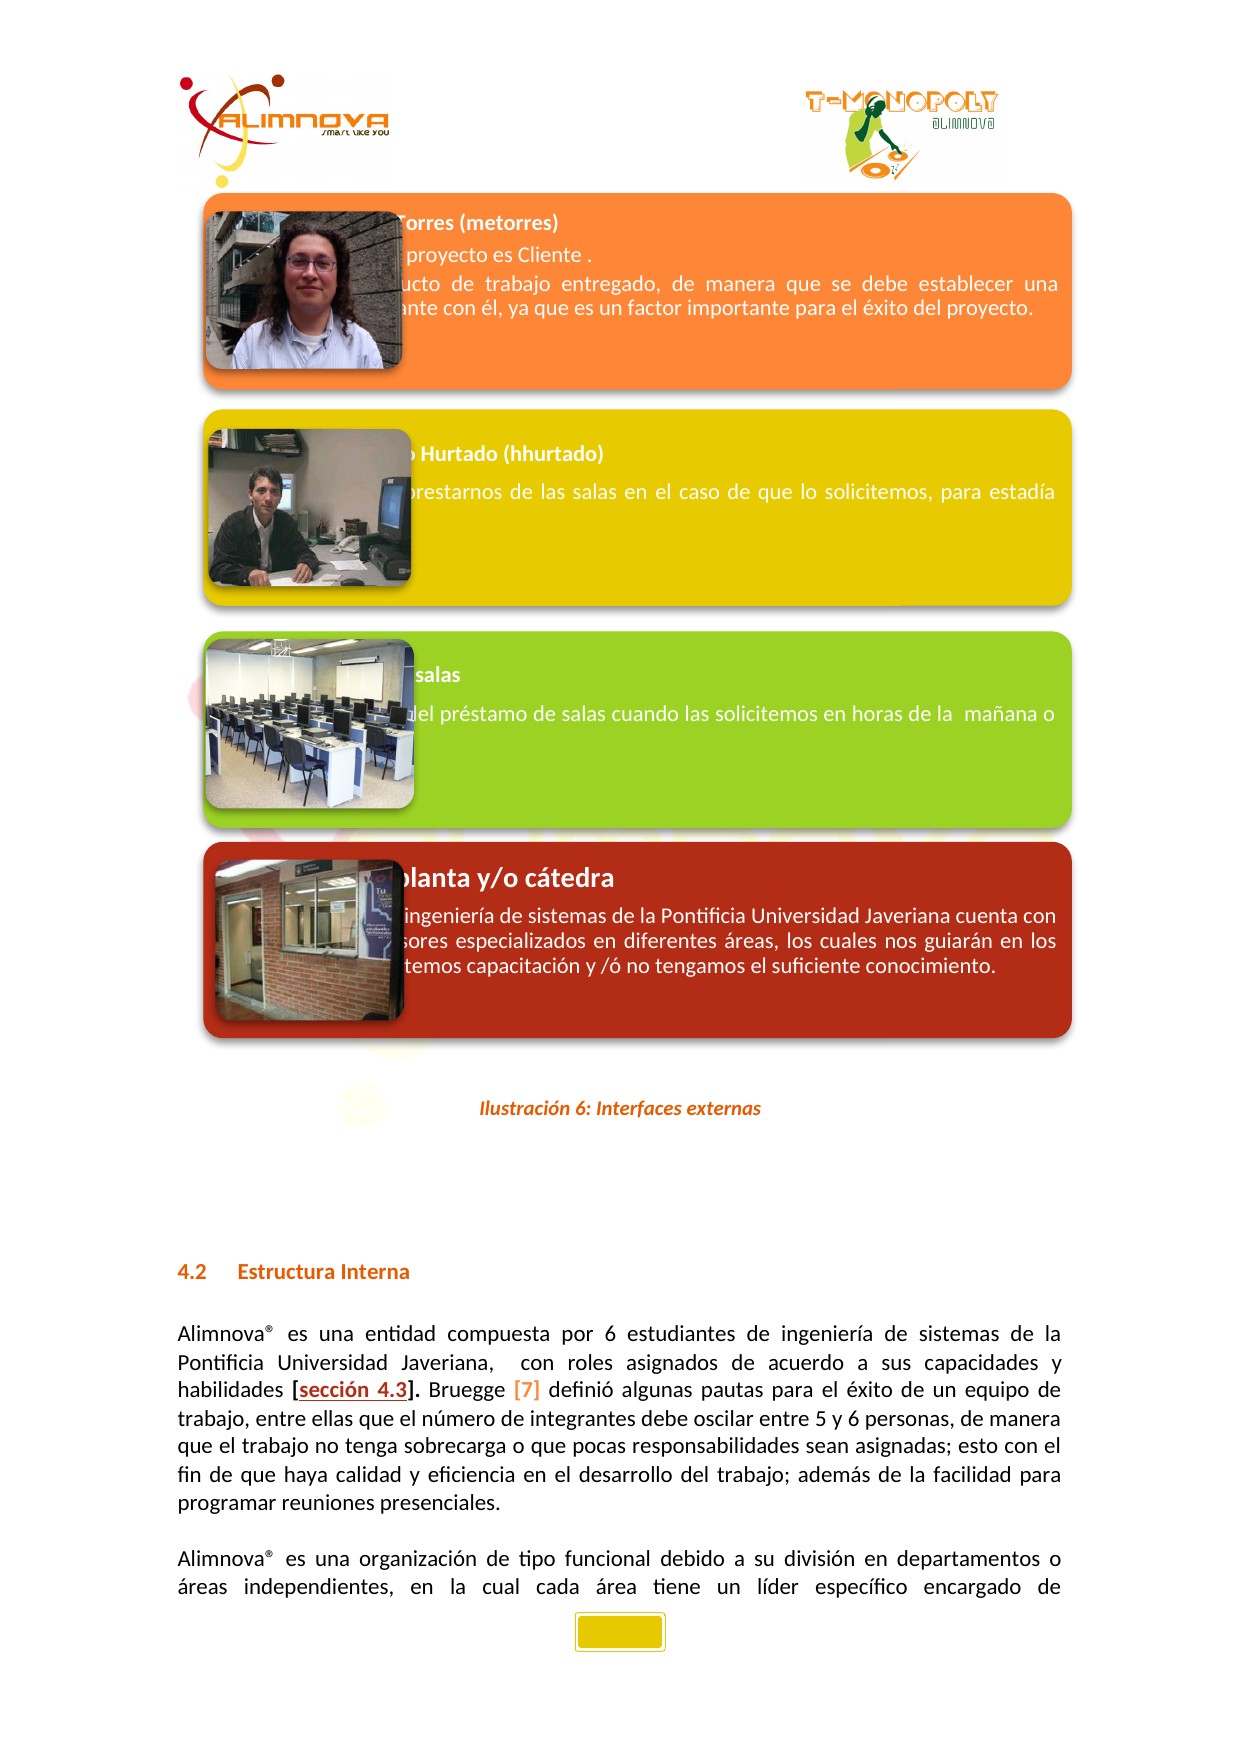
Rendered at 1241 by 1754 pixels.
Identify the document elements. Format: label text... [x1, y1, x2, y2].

picture [206, 211, 403, 369]
picture [177, 73, 389, 189]
picture [208, 428, 412, 587]
subtitle Estructura Interna [177, 1257, 1063, 1285]
text Ilustración 6: Interfaces externas [177, 1095, 1063, 1120]
picture [215, 859, 405, 1021]
picture [205, 638, 414, 809]
picture [802, 79, 1002, 184]
